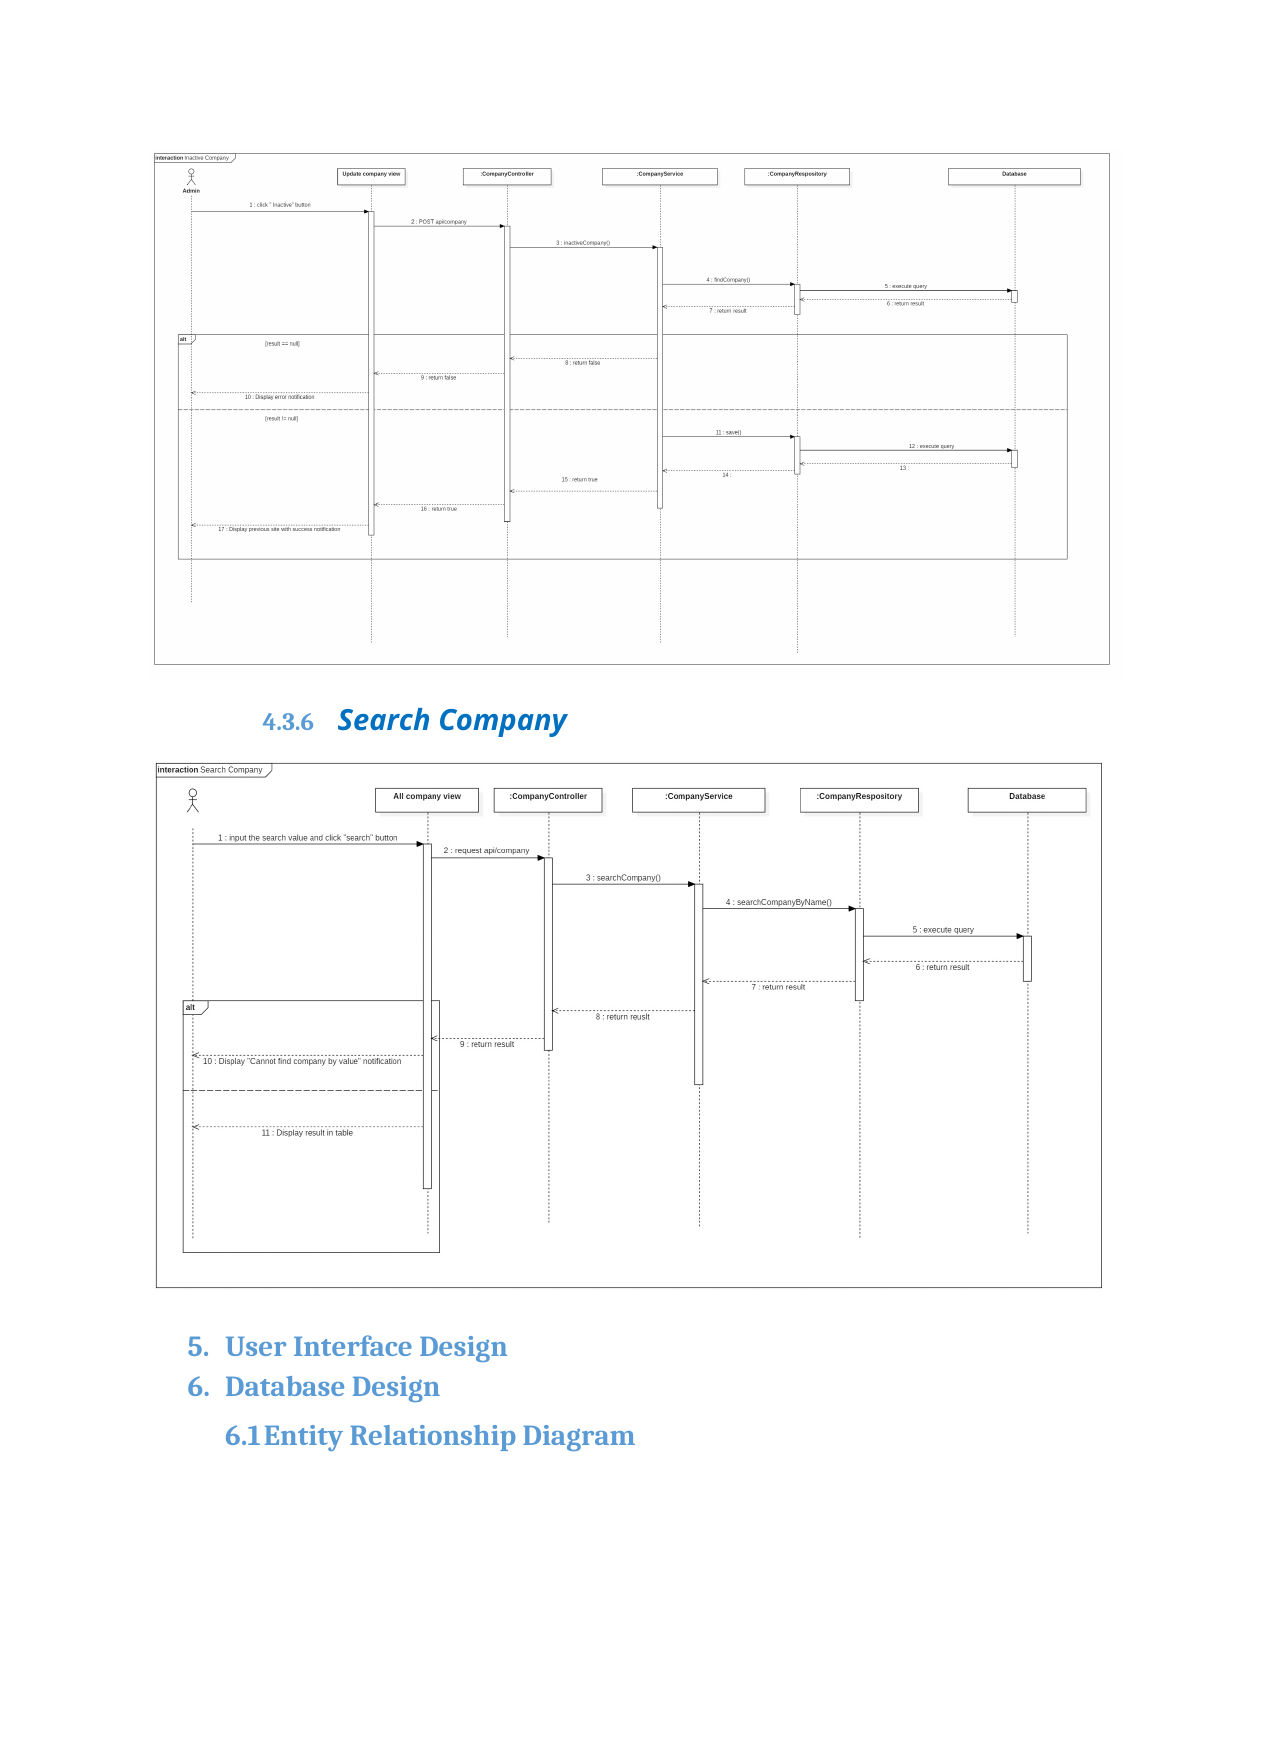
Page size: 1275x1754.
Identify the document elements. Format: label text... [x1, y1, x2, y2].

subtitle Database Design [187, 1370, 1125, 1404]
picture [150, 150, 1126, 681]
list Search Company [262, 699, 1125, 739]
subtitle User Interface Design [187, 1330, 1125, 1363]
picture [150, 757, 1126, 1312]
list Entity Relationship Diagram [225, 1419, 1125, 1452]
